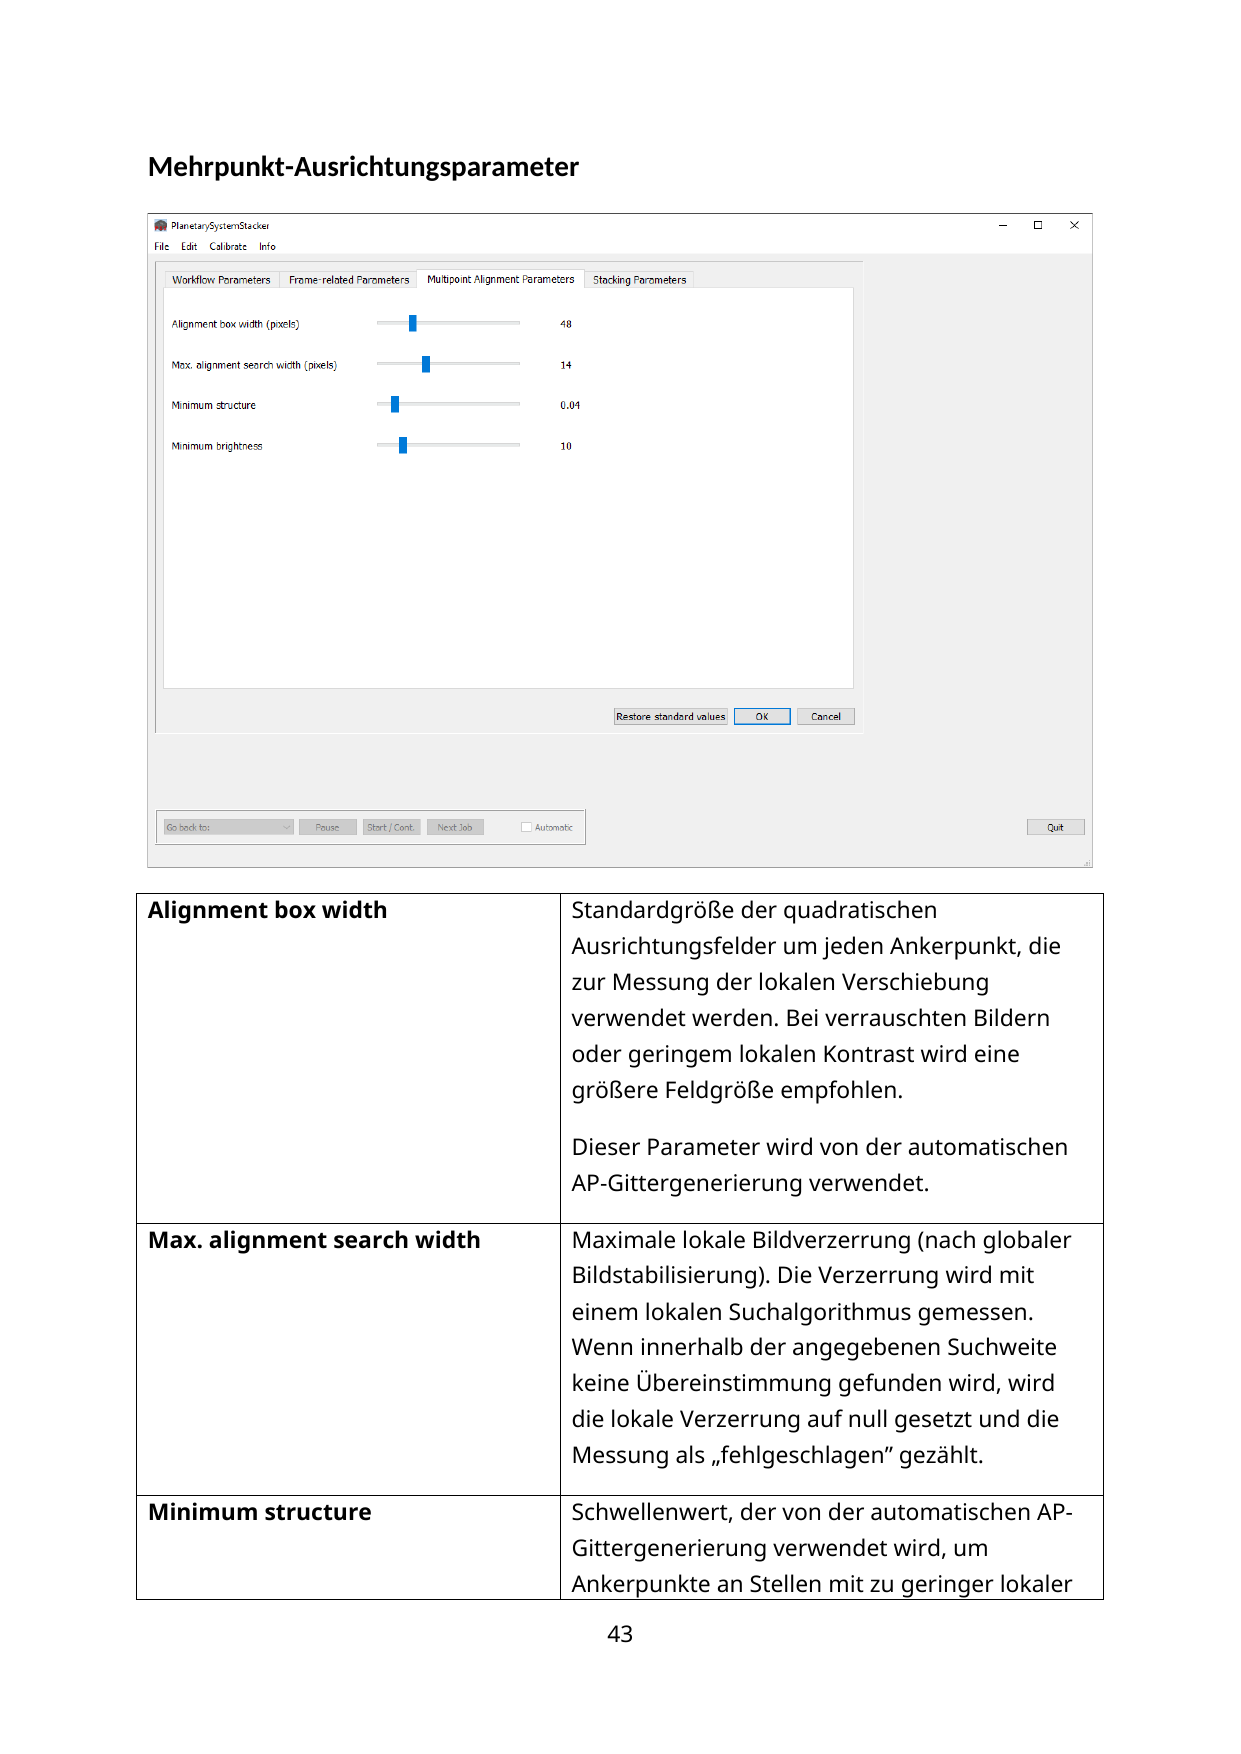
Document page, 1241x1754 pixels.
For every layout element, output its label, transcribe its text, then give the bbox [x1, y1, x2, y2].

table_header Standardgröße der quadratischen Ausrichtungsfelder um jeden Ankerpunkt, die zur Messung der lokalen Verschiebung verwendet werden. Bei verrauschten Bildern oder geringem lokalen Kontrast wird eine größere Feldgröße empfohlen. Dieser Parameter wird von der automatischen AP-Gittergenerierung verwendet. [561, 894, 1103, 1222]
table_cell Max. alignment search width [137, 1224, 560, 1495]
table_header Alignment box width [137, 894, 560, 1222]
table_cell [561, 1496, 1103, 1599]
picture [147, 213, 1093, 868]
table_cell Maximale lokale Bildverzerrung (nach globaler Bildstabilisierung). Die Verzerrung wird mit einem lokalen Suchalgorithmus gemessen. Wenn innerhalb der angegebenen Suchweite keine Übereinstimmung gefunden wird, wird die lokale Verzerrung auf null gesetzt und die Messung als „fehlgeschlagen” gezählt. [561, 1224, 1103, 1495]
subtitle Mehrpunkt-Ausrichtungsparameter [148, 148, 1093, 183]
table_cell Minimum structure [137, 1496, 560, 1599]
